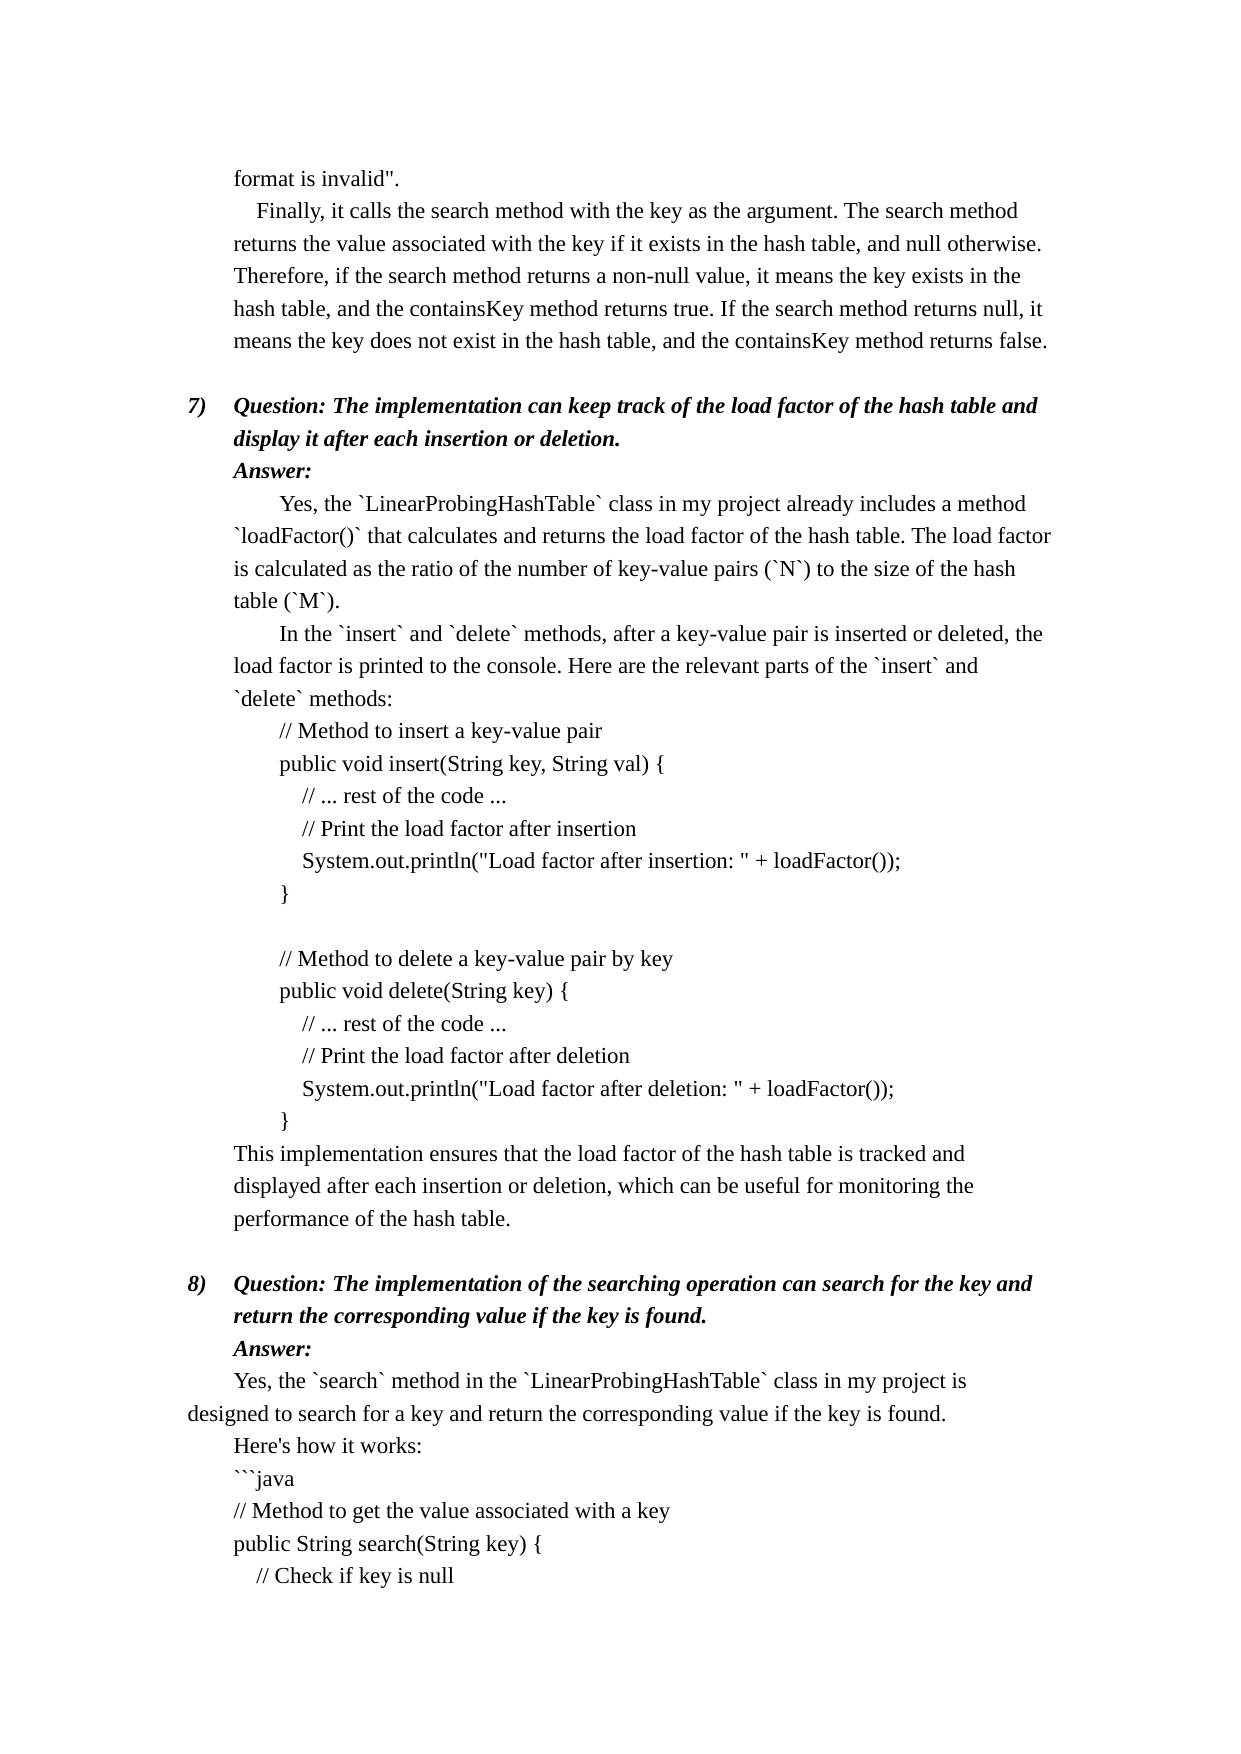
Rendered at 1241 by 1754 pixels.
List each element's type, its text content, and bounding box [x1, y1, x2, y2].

text public void delete(String key) { [233, 974, 1053, 1007]
text Yes, the `LinearProbingHashTable` class in my project already includes a method `loadFactor()` that calculates and returns the load factor of the hash table. The load factor is calculated as the ratio of the number of key-value pairs (`N`) to the size of the hash table (`M`). [233, 487, 1053, 617]
text In the `insert` and `delete` methods, after a key-value pair is inserted or deleted, the load factor is printed to the console. Here are the relevant parts of the `insert` and `delete` methods: [233, 617, 1053, 714]
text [233, 162, 1053, 194]
list Question: The implementation of the searching operation can search for the key and return the corresponding value if the key is found. [187, 1267, 1053, 1332]
text Answer: [233, 454, 1053, 487]
text System.out.println("Load factor after insertion: " + loadFactor()); [233, 844, 1053, 877]
text Answer: [233, 1332, 1053, 1364]
text // Check if key is null [187, 1559, 1053, 1592]
text System.out.println("Load factor after deletion: " + loadFactor()); [233, 1072, 1053, 1104]
text Here's how it works: [187, 1429, 1053, 1462]
text Yes, the `search` method in the `LinearProbingHashTable` class in my project is designed to search for a key and return the corresponding value if the key is found. [187, 1364, 1053, 1429]
text } [233, 877, 1053, 909]
text public void insert(String key, String val) { [233, 747, 1053, 779]
text // ... rest of the code ... [233, 1007, 1053, 1039]
text // Method to delete a key-value pair by key [233, 942, 1053, 974]
text Finally, it calls the search method with the key as the argument. The search method returns the value associated with the key if it exists in the hash table, and null otherwise. Therefore, if the search method returns a non-null value, it means the key exists in the hash table, and the containsKey method returns true. If the search method returns null, it means the key does not exist in the hash table, and the containsKey method returns false. [233, 194, 1053, 357]
text // ... rest of the code ... [233, 779, 1053, 812]
text public String search(String key) { [187, 1527, 1053, 1559]
text // Print the load factor after deletion [233, 1039, 1053, 1072]
text This implementation ensures that the load factor of the hash table is tracked and displayed after each insertion or deletion, which can be useful for monitoring the performance of the hash table. [233, 1137, 1053, 1234]
text ```java [187, 1462, 1053, 1494]
text // Method to insert a key-value pair [233, 714, 1053, 747]
text // Method to get the value associated with a key [187, 1494, 1053, 1527]
text // Print the load factor after insertion [233, 812, 1053, 844]
text } [233, 1104, 1053, 1137]
list Question: The implementation can keep track of the load factor of the hash table and display it after each insertion or deletion. [187, 389, 1053, 454]
